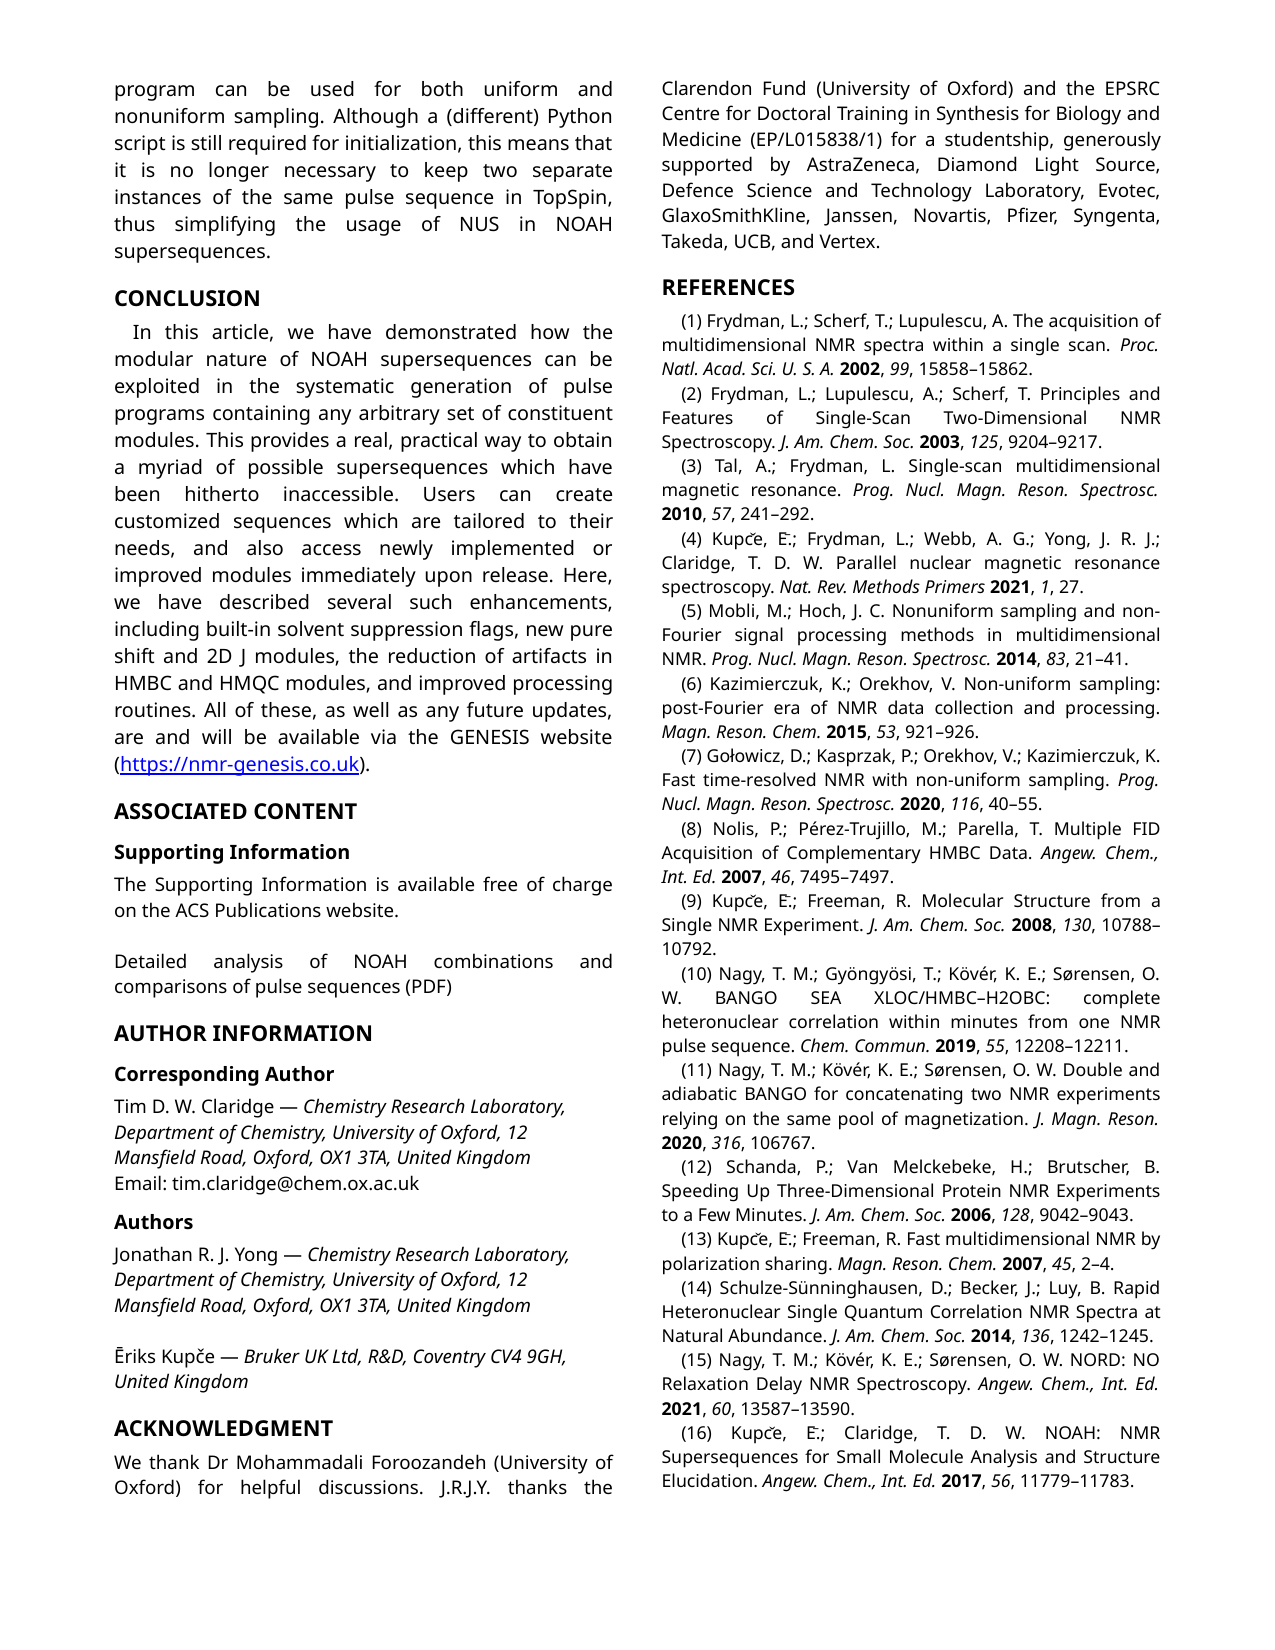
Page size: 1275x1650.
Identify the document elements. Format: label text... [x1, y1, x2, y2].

text (15) Nagy, T. M.; Kövér, K. E.; Sørensen, O. W. NORD: NO Relaxation Delay NMR Spectroscopy. Angew. Chem., Int. Ed. 2021, 60, 13587–13590. [661, 1348, 1161, 1420]
text Email: tim.claridge@chem.ox.ac.uk [114, 1170, 613, 1196]
text Tim D. W. Claridge — Chemistry Research Laboratory, Department of Chemistry, University of Oxford, 12 Mansfield Road, Oxford, OX1 3TA, United Kingdom [114, 1093, 613, 1170]
text Ēriks Kupče — Bruker UK Ltd, R&D, Coventry CV4 9GH, United Kingdom [114, 1343, 613, 1394]
text The Supporting Information is available free of charge on the ACS Publications website. [114, 872, 613, 923]
text (2) Frydman, L.; Lupulescu, A.; Scherf, T. Principles and Features of Single‐Scan Two‐Dimensional NMR Spectroscopy. J. Am. Chem. Soc. 2003, 125, 9204–9217. [661, 381, 1161, 453]
text Jonathan R. J. Yong — Chemistry Research Laboratory, Department of Chemistry, University of Oxford, 12 Mansfield Road, Oxford, OX1 3TA, United Kingdom [114, 1241, 613, 1318]
text (3) Tal, A.; Frydman, L. Single‐scan multidimensional magnetic resonance. Prog. Nucl. Magn. Reson. Spectrosc. 2010, 57, 241–292. [661, 453, 1161, 526]
text (4) Kupče, Ē.; Frydman, L.; Webb, A. G.; Yong, J. R. J.; Claridge, T. D. W. Parallel nuclear magnetic resonance spectroscopy. Nat. Rev. Methods Primers 2021, 1, 27. [661, 526, 1161, 598]
text (1) Frydman, L.; Scherf, T.; Lupulescu, A. The acquisition of multidimensional NMR spectra within a single scan. Proc. Natl. Acad. Sci. U. S. A. 2002, 99, 15858–15862. [661, 308, 1161, 381]
title AUTHOR INFORMATION [114, 1018, 613, 1048]
subtitle Supporting Information [114, 838, 613, 865]
text Detailed analysis of NOAH combinations and comparisons of pulse sequences (PDF) [114, 948, 613, 999]
text (5) Mobli, M.; Hoch, J. C. Nonuniform sampling and non‐Fourier signal processing methods in multidimensional NMR. Prog. Nucl. Magn. Reson. Spectrosc. 2014, 83, 21–41. [661, 598, 1161, 671]
text (12) Schanda, P.; Van Melckebeke, H.; Brutscher, B. Speeding Up Three‐Dimensional Protein NMR Experiments to a Few Minutes. J. Am. Chem. Soc. 2006, 128, 9042–9043. [661, 1154, 1161, 1227]
text (14) Schulze‐Sünninghausen, D.; Becker, J.; Luy, B. Rapid Heteronuclear Single Quantum Correlation NMR Spectra at Natural Abundance. J. Am. Chem. Soc. 2014, 136, 1242–1245. [661, 1275, 1161, 1348]
title ACKNOWLEDGMENT [114, 1413, 613, 1443]
text (13) Kupče, Ē.; Freeman, R. Fast multidimensional NMR by polarization sharing. Magn. Reson. Chem. 2007, 45, 2–4. [661, 1227, 1161, 1275]
text (9) Kupče, Ē.; Freeman, R. Molecular Structure from a Single NMR Experiment. J. Am. Chem. Soc. 2008, 130, 10788–10792. [661, 888, 1161, 961]
title ASSOCIATED CONTENT [114, 796, 613, 826]
text (11) Nagy, T. M.; Kövér, K. E.; Sørensen, O. W. Double and adiabatic BANGO for concatenating two NMR experiments relying on the same pool of magnetization. J. Magn. Reson. 2020, 316, 106767. [661, 1058, 1161, 1154]
subtitle Corresponding Author [114, 1060, 613, 1087]
text (7) Gołowicz, D.; Kasprzak, P.; Orekhov, V.; Kazimierczuk, K. Fast time‐resolved NMR with non‐uniform sampling. Prog. Nucl. Magn. Reson. Spectrosc. 2020, 116, 40–55. [661, 743, 1161, 816]
title REFERENCES [661, 272, 1161, 302]
subtitle Authors [114, 1208, 613, 1235]
text In this article, we have demonstrated how the modular nature of NOAH supersequences can be exploited in the systematic generation of pulse programs containing any arbitrary set of constituent modules. This provides a real, practical way to obtain a myriad of possible supersequences which have been hitherto inaccessible. Users can create customized sequences which are tailored to their needs, and also access newly implemented or improved modules immediately upon release. Here, we have described several such enhancements, including built-in solvent suppression flags, new pure shift and 2D J modules, the reduction of artifacts in HMBC and HMQC modules, and improved processing routines. All of these, as well as any future updates, are and will be available via the GENESIS website (https://nmr-genesis.co.uk). [114, 319, 613, 777]
title CONCLUSION [114, 283, 613, 312]
text (10) Nagy, T. M.; Gyöngyösi, T.; Kövér, K. E.; Sørensen, O. W. BANGO SEA XLOC/HMBC–H2OBC: complete heteronuclear correlation within minutes from one NMR pulse sequence. Chem. Commun. 2019, 55, 12208–12211. [661, 961, 1161, 1058]
text (6) Kazimierczuk, K.; Orekhov, V. Non‐uniform sampling: post‐Fourier era of NMR data collection and processing. Magn. Reson. Chem. 2015, 53, 921–926. [661, 671, 1161, 743]
text (8) Nolis, P.; Pérez‐Trujillo, M.; Parella, T. Multiple FID Acquisition of Complementary HMBC Data. Angew. Chem., Int. Ed. 2007, 46, 7495–7497. [661, 816, 1161, 888]
text We thank Dr Mohammadali Foroozandeh (University of Oxford) for helpful discussions. J.R.J.Y. thanks the Clarendon Fund (University of Oxford) and the EPSRC Centre for Doctoral Training in Synthesis for Biology and Medicine (EP/L015838/1) for a studentship, generously supported by AstraZeneca, Diamond Light Source, Defence Science and Technology Laboratory, Evotec, GlaxoSmithKline, Janssen, Novartis, Pfizer, Syngenta, Takeda, UCB, and Vertex. [661, 75, 1161, 254]
text (16) Kupče, Ē.; Claridge, T. D. W. NOAH: NMR Supersequences for Small Molecule Analysis and Structure Elucidation. Angew. Chem., Int. Ed. 2017, 56, 11779–11783. [661, 1420, 1161, 1493]
